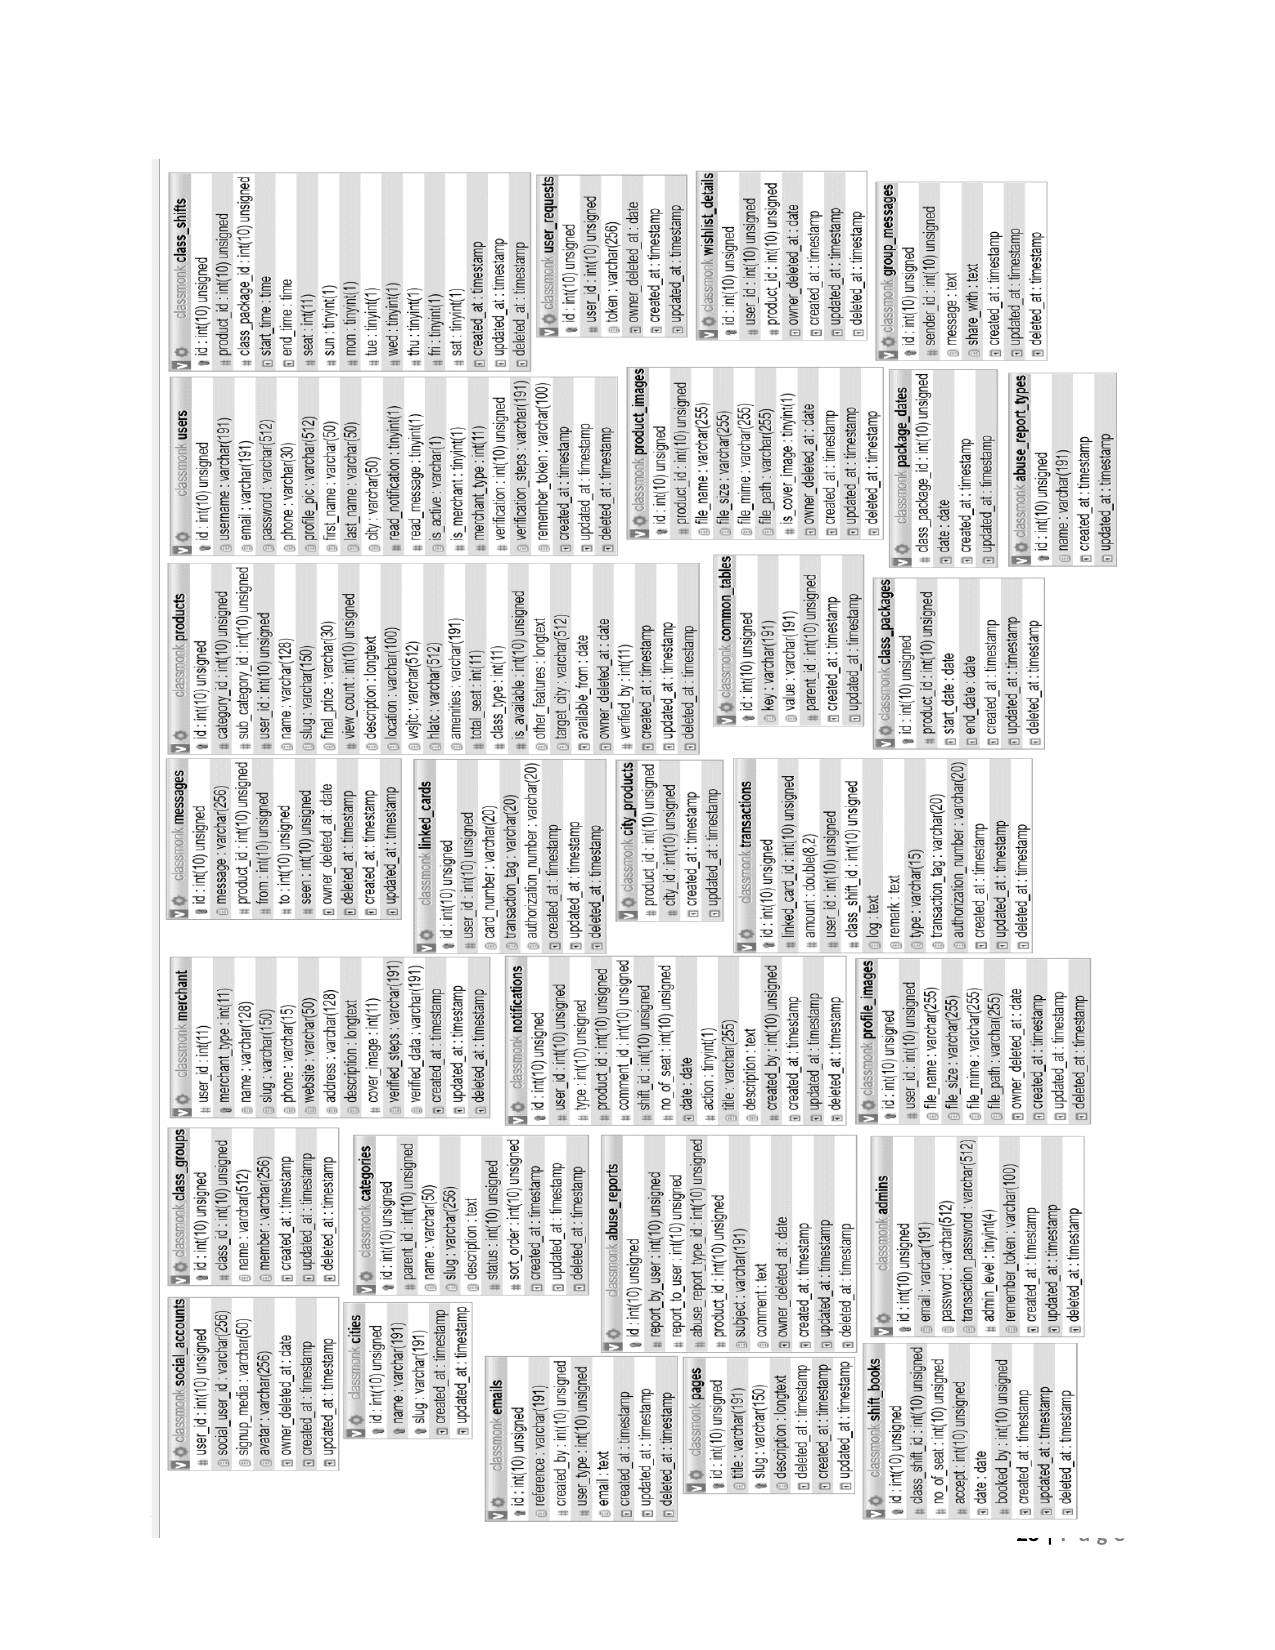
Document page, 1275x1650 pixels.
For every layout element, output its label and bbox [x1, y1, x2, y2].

picture [153, 160, 1142, 1537]
